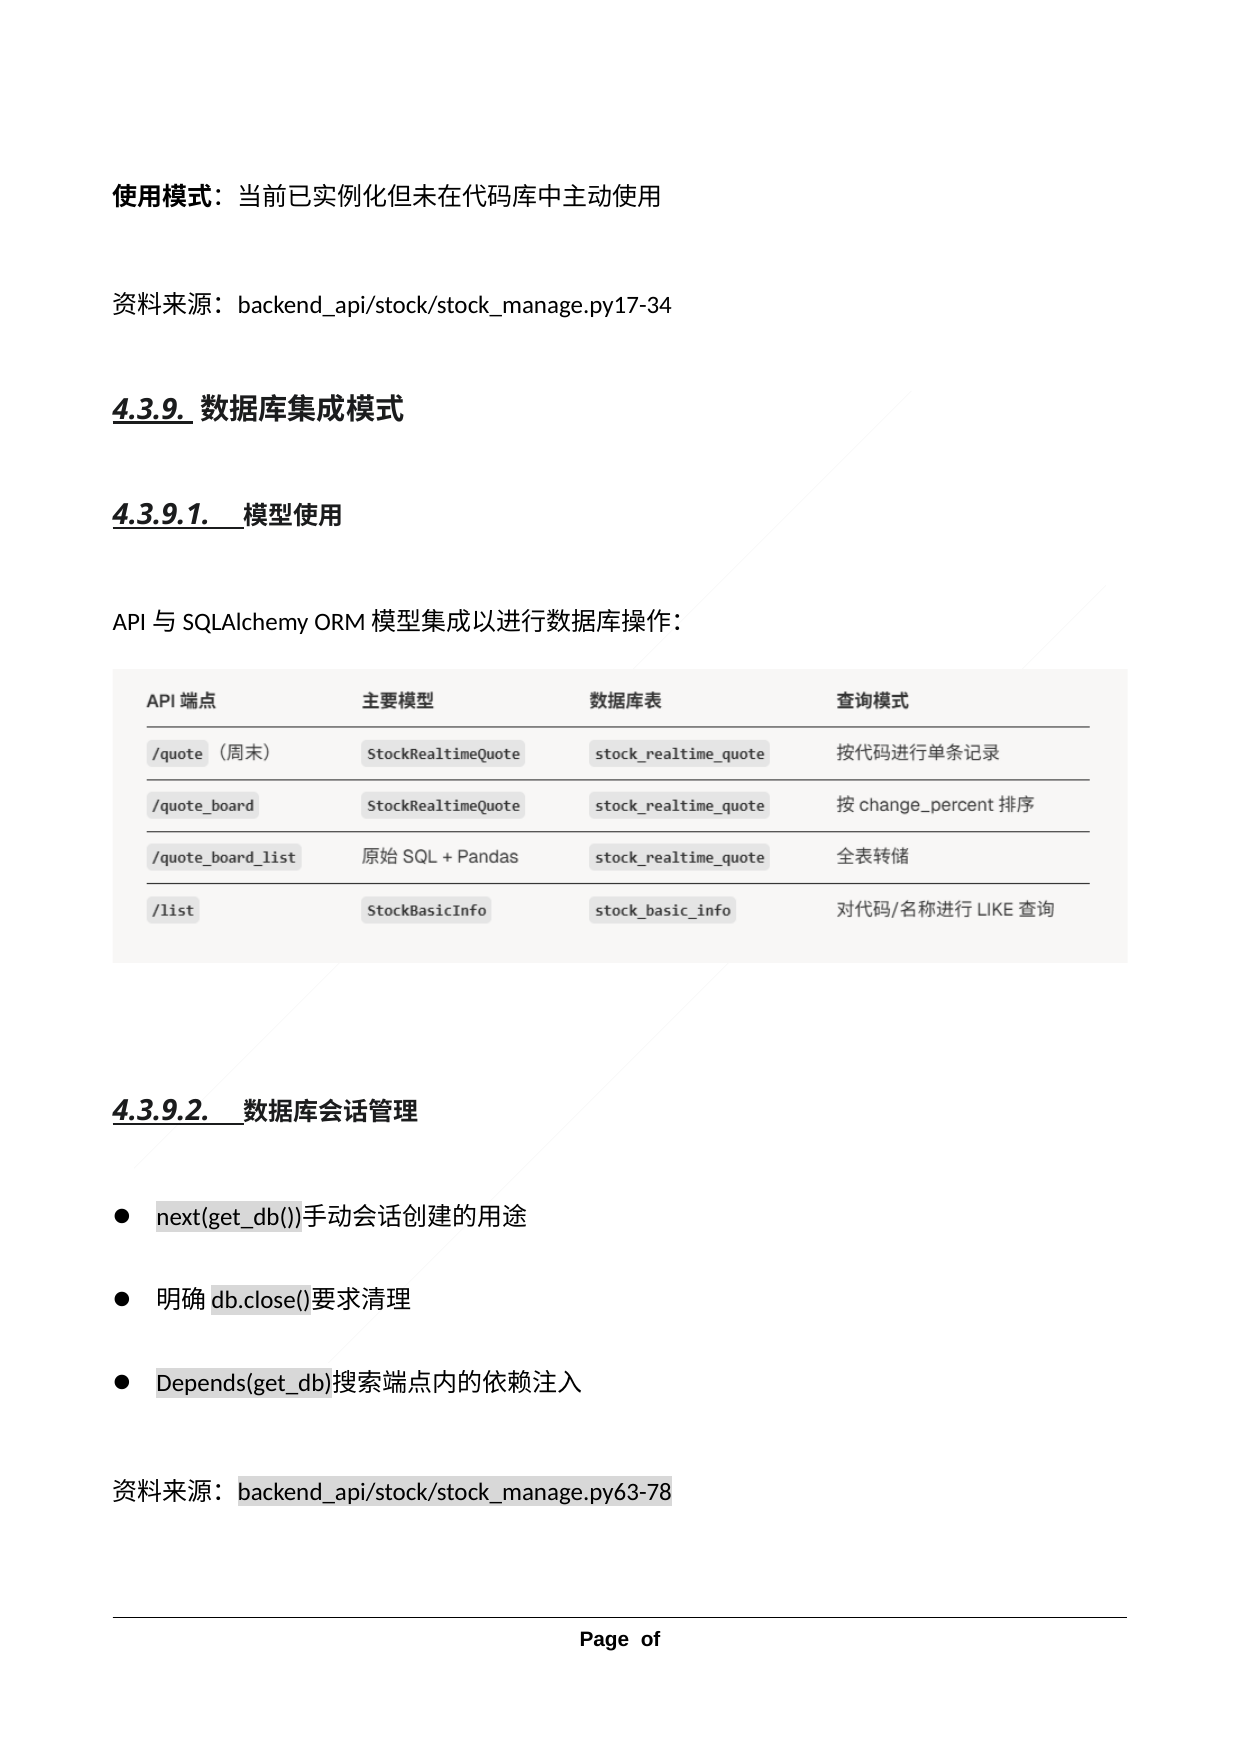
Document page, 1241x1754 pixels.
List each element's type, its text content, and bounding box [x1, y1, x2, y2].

picture [112, 669, 1128, 963]
list Depends(get_db)搜索端点内的依赖注入 [112, 1348, 1128, 1413]
text 资料来源：backend_api/stock/stock_manage.py17-34 [112, 270, 1128, 335]
subtitle 数据库会话管理 [112, 1077, 1128, 1142]
text 资料来源：backend_api/stock/stock_manage.py63-78 [112, 1457, 1128, 1522]
text API 与 SQLAlchemy ORM 模型集成以进行数据库操作： [112, 587, 1128, 652]
list 明确db.close()要求清理 [112, 1265, 1128, 1330]
list next(get_db())手动会话创建的用途 [112, 1182, 1128, 1247]
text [112, 162, 1128, 227]
subtitle 模型使用 [112, 481, 1128, 546]
subtitle 数据库集成模式 [112, 374, 1128, 439]
